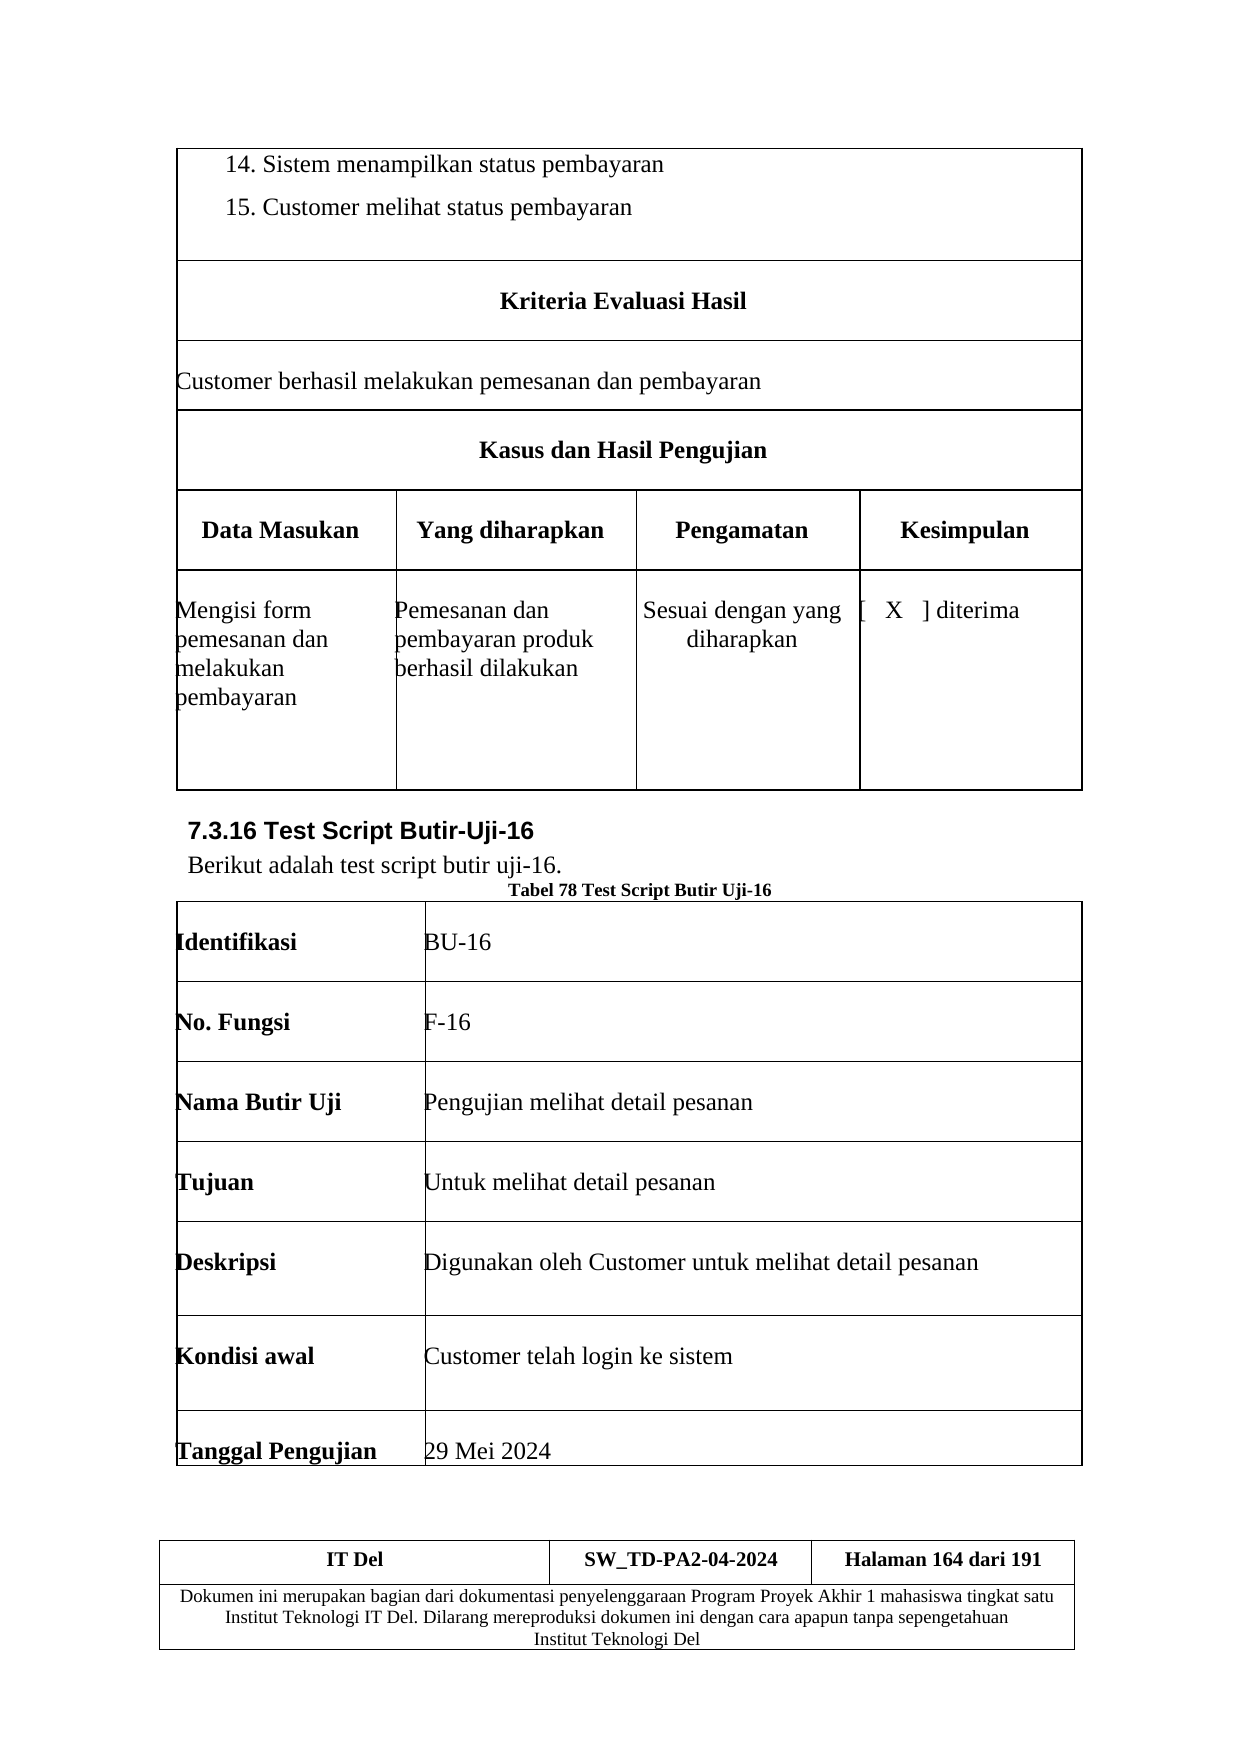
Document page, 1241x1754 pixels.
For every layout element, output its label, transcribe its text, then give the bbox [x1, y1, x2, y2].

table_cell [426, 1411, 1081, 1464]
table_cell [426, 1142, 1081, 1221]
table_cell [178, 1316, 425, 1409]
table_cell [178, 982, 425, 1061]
text Tabel 78 Test Script Butir Uji-16 [187, 879, 1092, 901]
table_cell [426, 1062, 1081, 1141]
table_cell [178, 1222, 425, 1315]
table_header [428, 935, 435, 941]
text Berikut adalah test script butir uji-16. [187, 851, 1092, 879]
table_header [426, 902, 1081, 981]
subtitle 7.3.16 Test Script Butir-Uji-16 [187, 816, 1092, 844]
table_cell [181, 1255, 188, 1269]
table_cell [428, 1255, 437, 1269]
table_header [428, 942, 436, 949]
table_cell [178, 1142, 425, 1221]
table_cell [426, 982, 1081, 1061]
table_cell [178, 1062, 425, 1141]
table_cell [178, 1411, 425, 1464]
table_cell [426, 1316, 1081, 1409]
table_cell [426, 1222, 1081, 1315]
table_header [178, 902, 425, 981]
